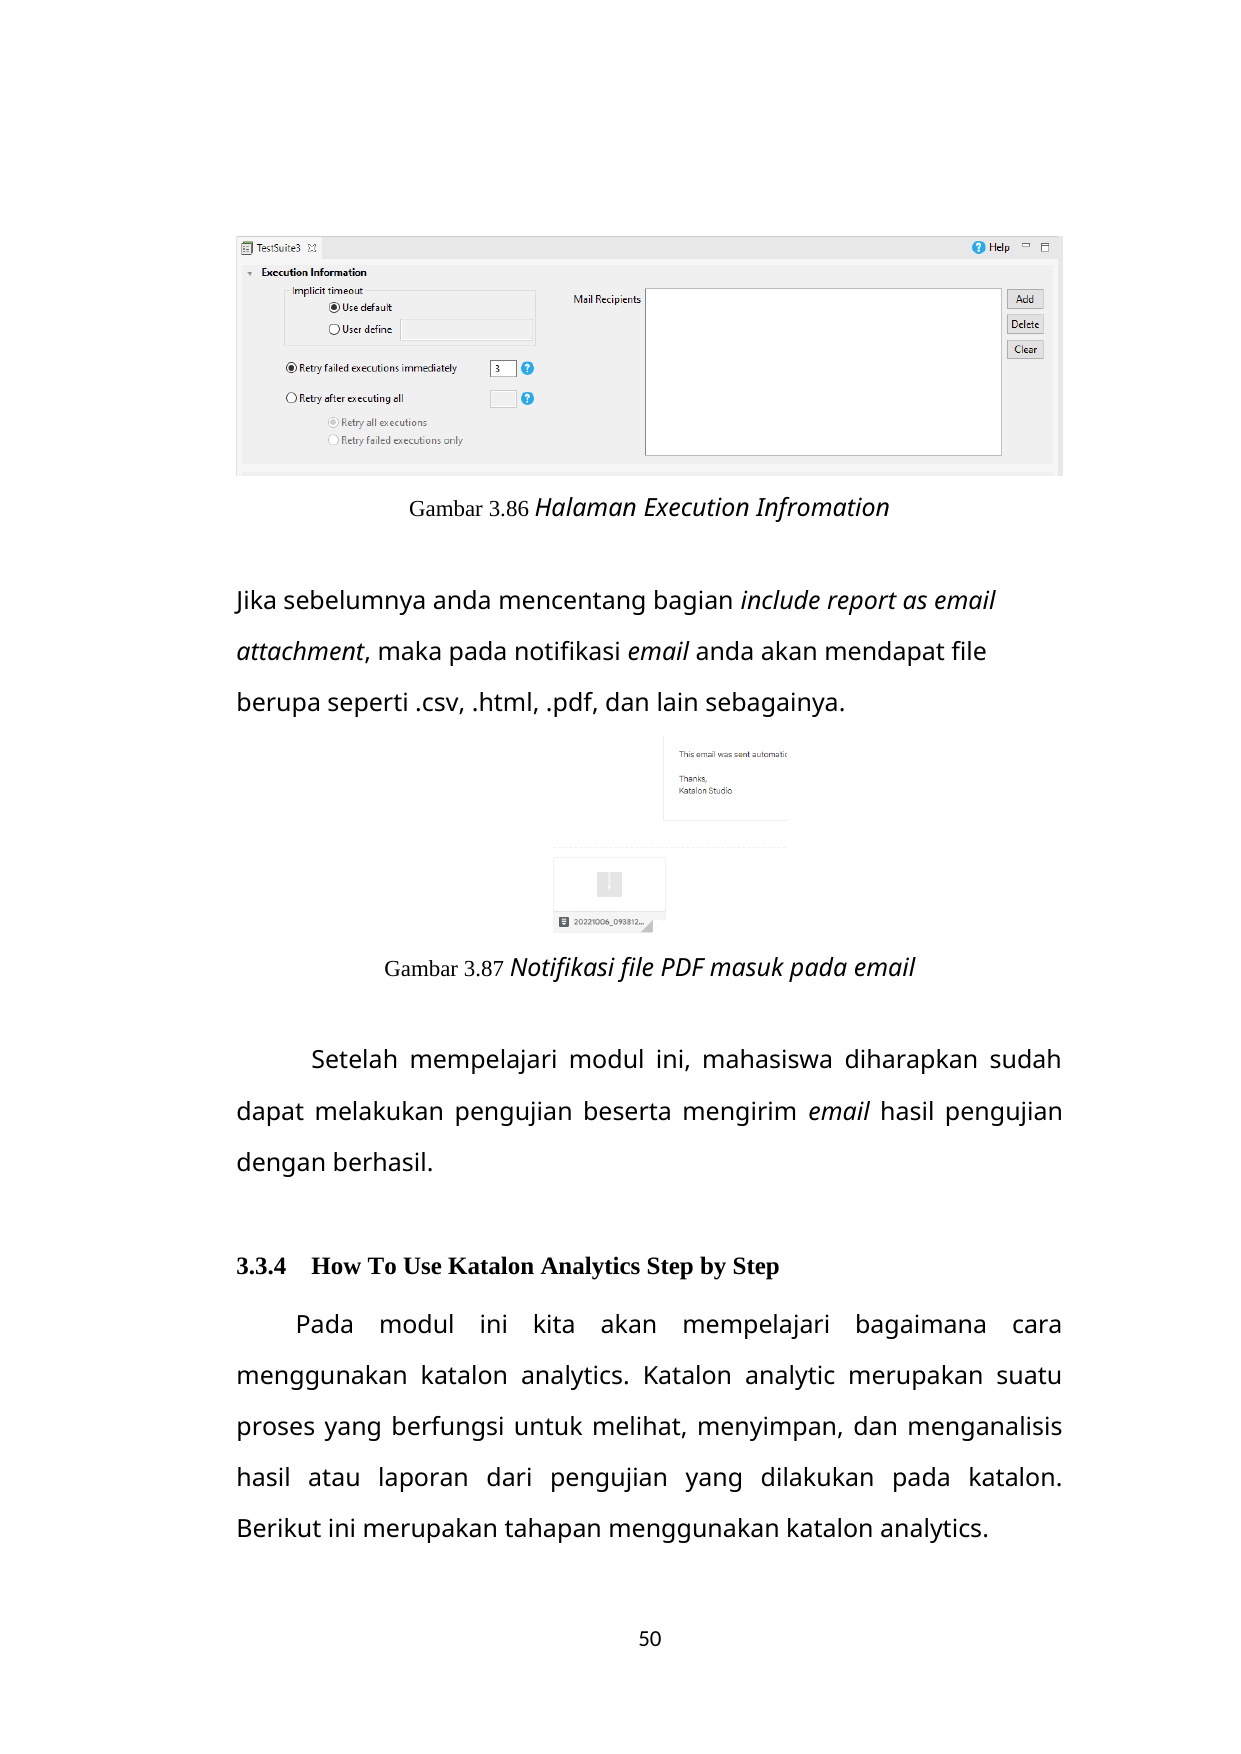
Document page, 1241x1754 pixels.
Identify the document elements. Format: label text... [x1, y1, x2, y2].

text Setelah mempelajari modul ini, mahasiswa diharapkan sudah dapat melakukan pengujian beserta mengirim email hasil pengujian dengan berhasil. [236, 1042, 1063, 1178]
text Pada modul ini kita akan mempelajari bagaimana cara menggunakan katalon analytics. Katalon analytic merupakan suatu proses yang berfungsi untuk melihat, menyimpan, dan menganalisis hasil atau laporan dari pengujian yang dilakukan pada katalon. Berikut ini merupakan tahapan menggunakan katalon analytics. [236, 1307, 1063, 1545]
list Jika sebelumnya anda mencentang bagian include report as email attachment, maka pada notifikasi email anda akan mendapat file berupa seperti .csv, .html, .pdf, dan lain sebagainya. [236, 583, 1063, 719]
picture [236, 236, 1063, 476]
picture [512, 736, 787, 936]
subtitle How To Use Katalon Analytics Step by Step [236, 1251, 1051, 1280]
